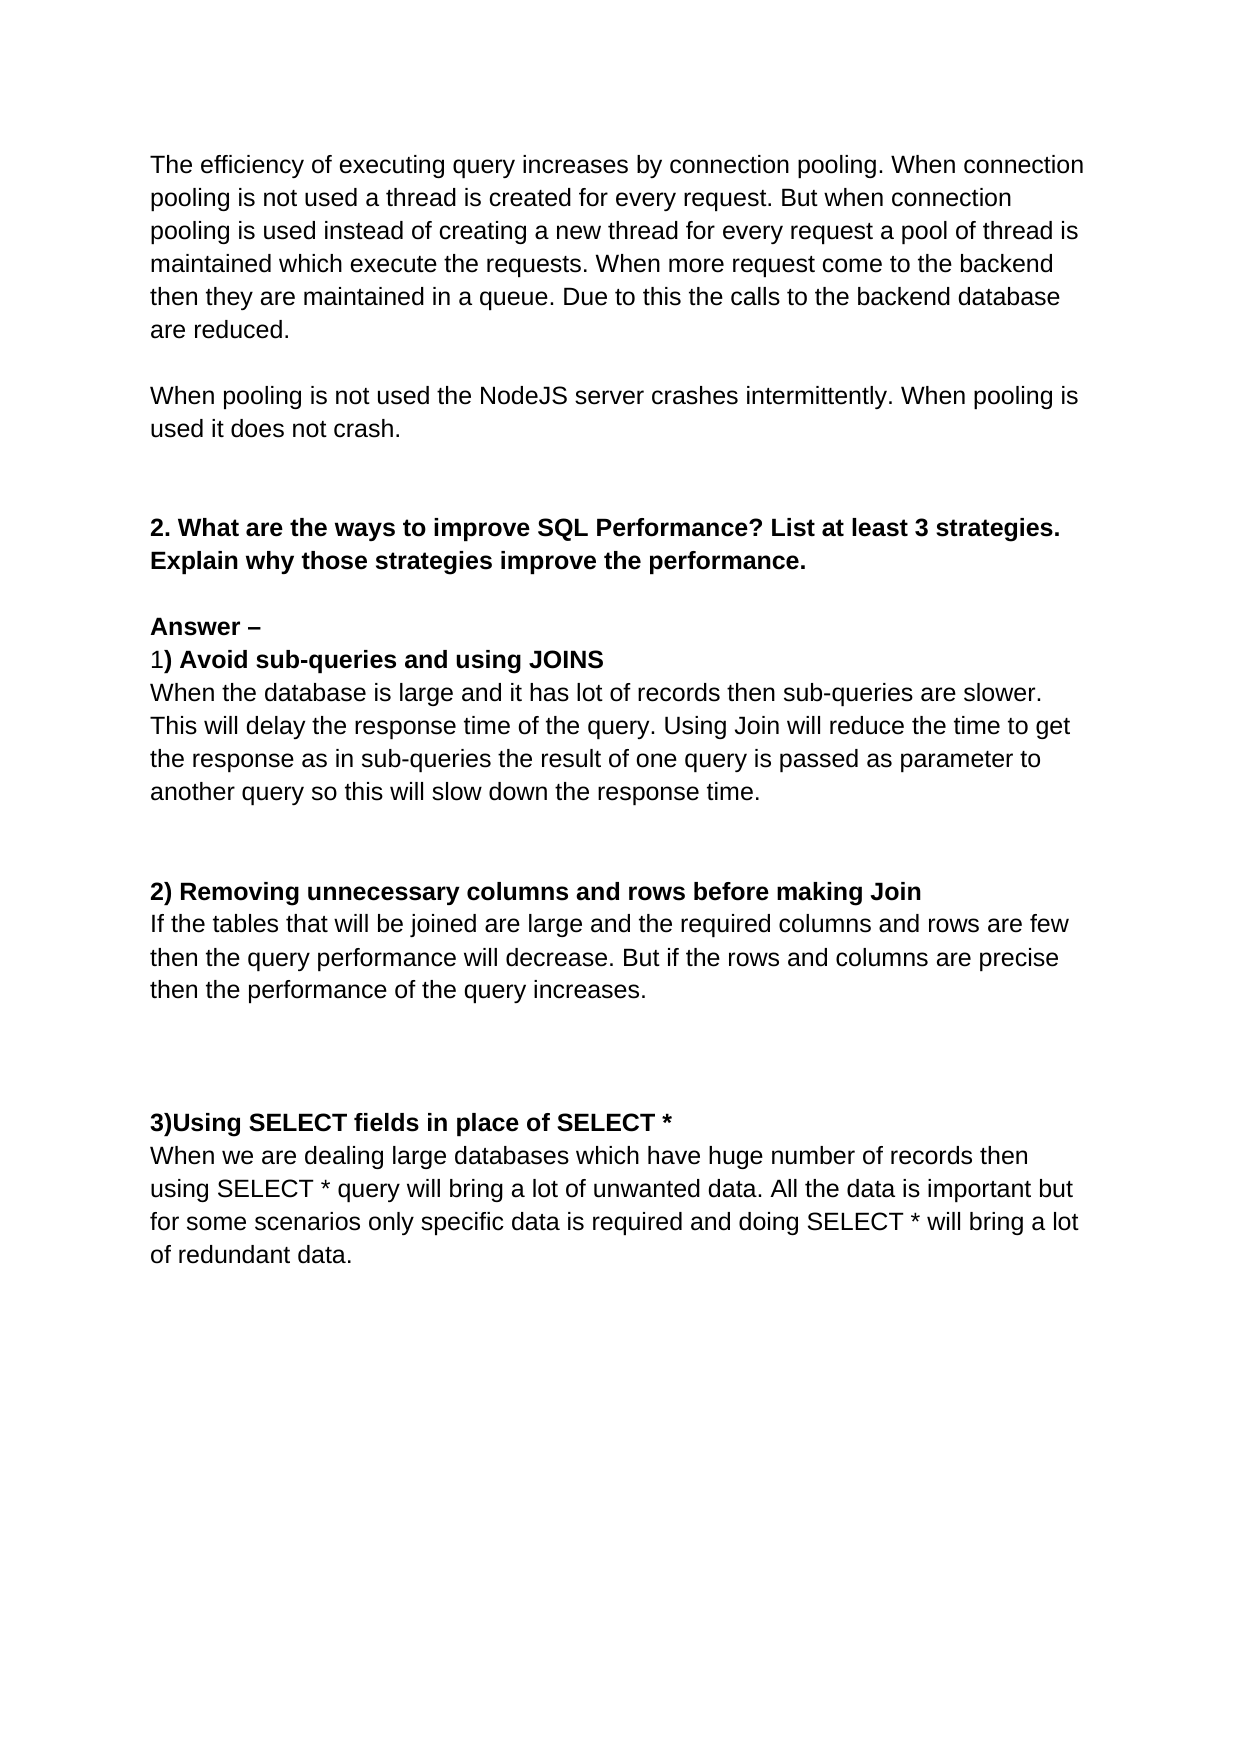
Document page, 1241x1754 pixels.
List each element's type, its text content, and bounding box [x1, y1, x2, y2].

text Answer – [150, 612, 1090, 641]
text The efficiency of executing query increases by connection pooling. When connection pooling is not used a thread is created for every request. But when connection pooling is used instead of creating a new thread for every request a pool of thread is maintained which execute the requests. When more request come to the backend then they are maintained in a queue. Due to this the calls to the backend database are reduced. [150, 150, 1090, 344]
text When we are dealing large databases which have huge number of records then using SELECT * query will bring a lot of unwanted data. All the data is important but for some scenarios only specific data is required and doing SELECT * will bring a lot of redundant data. [150, 1141, 1090, 1268]
text 1) Avoid sub-queries and using JOINS [150, 645, 1090, 674]
text If the tables that will be joined are large and the required columns and rows are few then the query performance will decrease. But if the rows and columns are precise then the performance of the query increases. [150, 909, 1090, 1004]
text When the database is large and it has lot of records then sub-queries are slower. This will delay the response time of the query. Using Join will reduce the time to get the response as in sub-queries the result of one query is passed as parameter to another query so this will slow down the response time. [150, 678, 1090, 806]
text When pooling is not used the NodeJS server crashes intermittently. When pooling is used it does not crash. [150, 381, 1090, 443]
text 3)Using SELECT fields in place of SELECT * [150, 1108, 1090, 1136]
text 2. What are the ways to improve SQL Performance? List at least 3 strategies. Explain why those strategies improve the performance. [150, 513, 1090, 575]
text 2) Removing unnecessary columns and rows before making Join [150, 876, 1090, 905]
